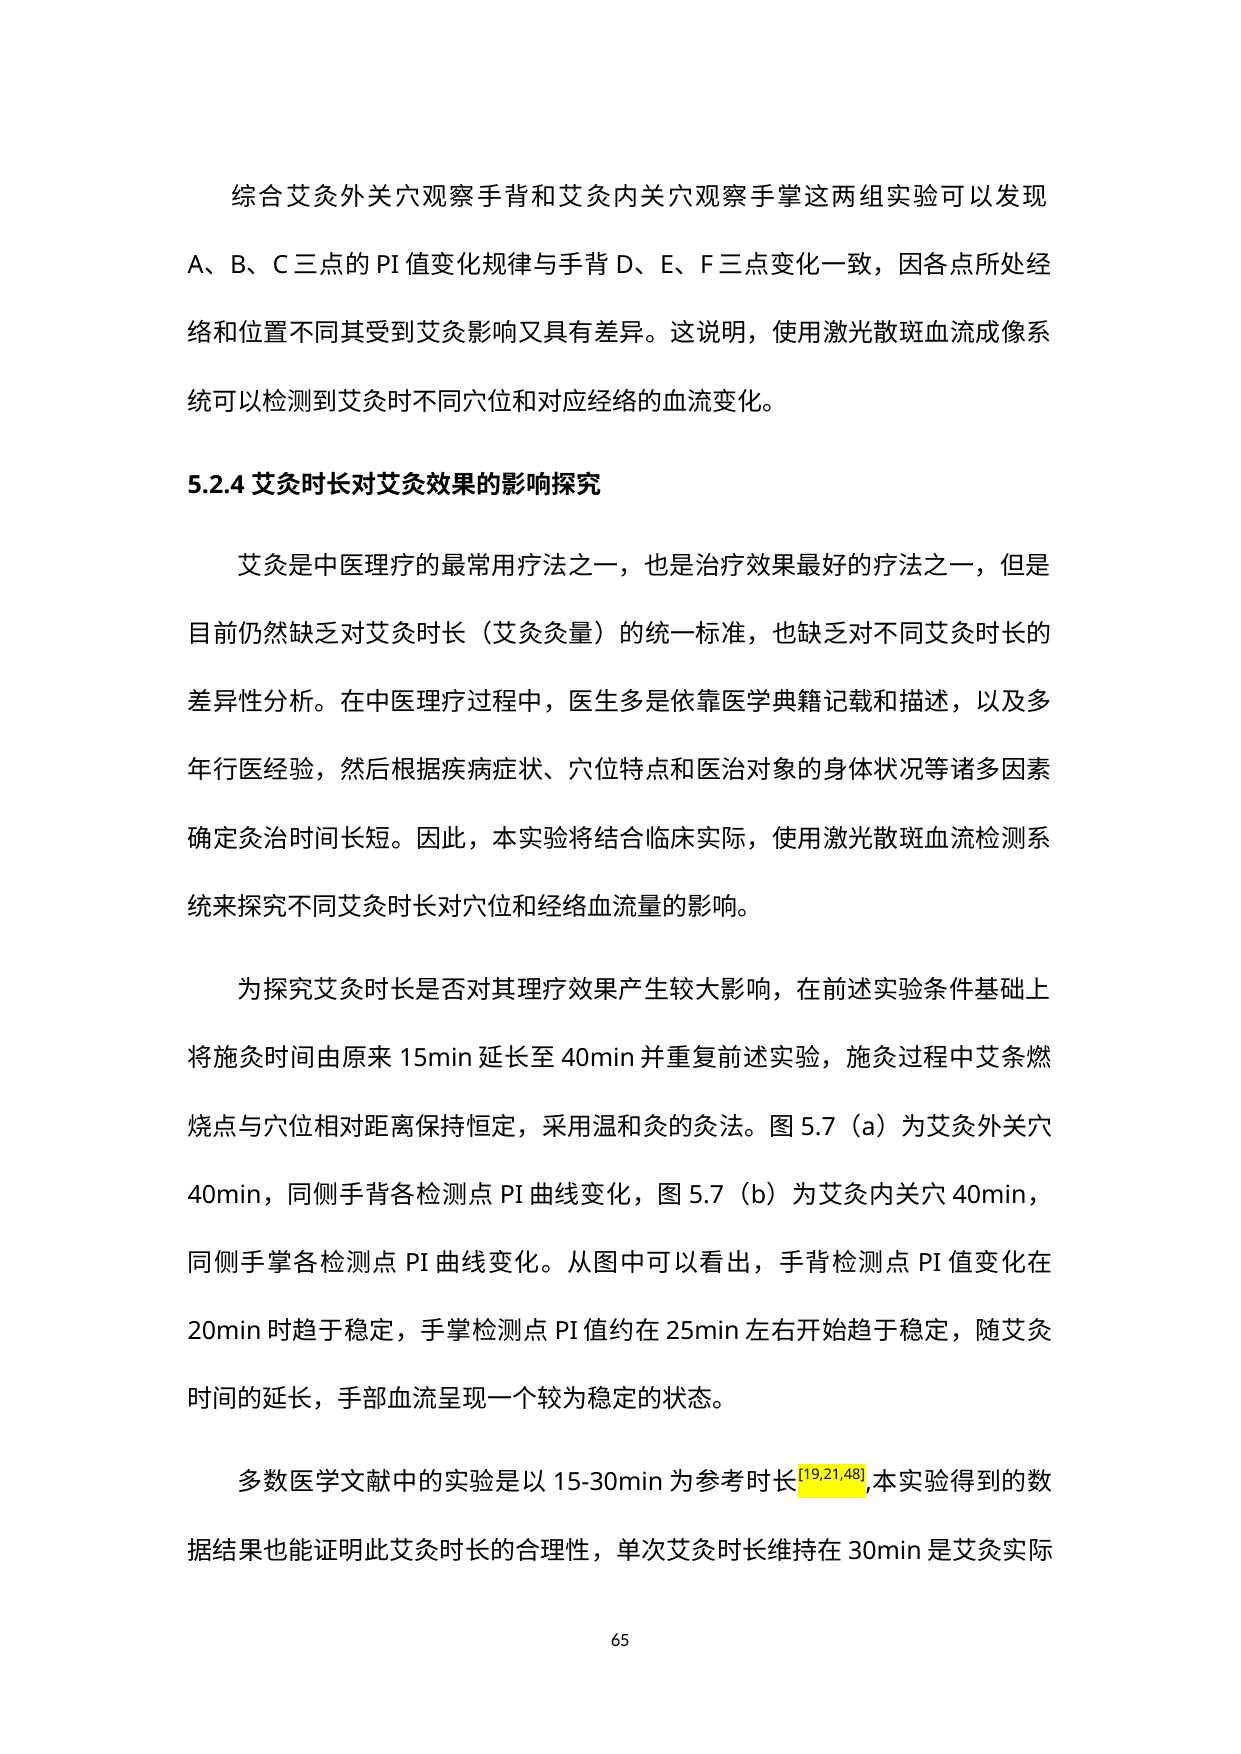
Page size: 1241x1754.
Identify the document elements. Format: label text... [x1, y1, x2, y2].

text 艾灸是中医理疗的最常用疗法之一，也是治疗效果最好的疗法之一，但是目前仍然缺乏对艾灸时长（艾灸灸量）的统一标准，也缺乏对不同艾灸时长的差异性分析。在中医理疗过程中，医生多是依靠医学典籍记载和描述，以及多年行医经验，然后根据疾病症状、穴位特点和医治对象的身体状况等诸多因素确定灸治时间长短。因此，本实验将结合临床实际，使用激光散斑血流检测系统来探究不同艾灸时长对穴位和经络血流量的影响。 [187, 531, 1053, 937]
text 为探究艾灸时长是否对其理疗效果产生较大影响，在前述实验条件基础上将施灸时间由原来15min延长至40min并重复前述实验，施灸过程中艾条燃烧点与穴位相对距离保持恒定，采用温和灸的灸法。图5.7（a）为艾灸外关穴40min，同侧手背各检测点PI曲线变化，图5.7（b）为艾灸内关穴40min，同侧手掌各检测点PI曲线变化。从图中可以看出，手背检测点PI值变化在20min时趋于稳定，手掌检测点PI值约在25min左右开始趋于稳定，随艾灸时间的延长，手部血流呈现一个较为稳定的状态。 [187, 955, 1053, 1429]
text 5.2.4 艾灸时长对艾灸效果的影响探究 [187, 450, 1053, 515]
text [187, 1447, 1053, 1581]
text 综合艾灸外关穴观察手背和艾灸内关穴观察手掌这两组实验可以发现，A、B、C三点的PI值变化规律与手背D、E、F三点变化一致，因各点所处经络和位置不同其受到艾灸影响又具有差异。这说明，使用激光散斑血流成像系统可以检测到艾灸时不同穴位和对应经络的血流变化。 [187, 162, 1053, 432]
